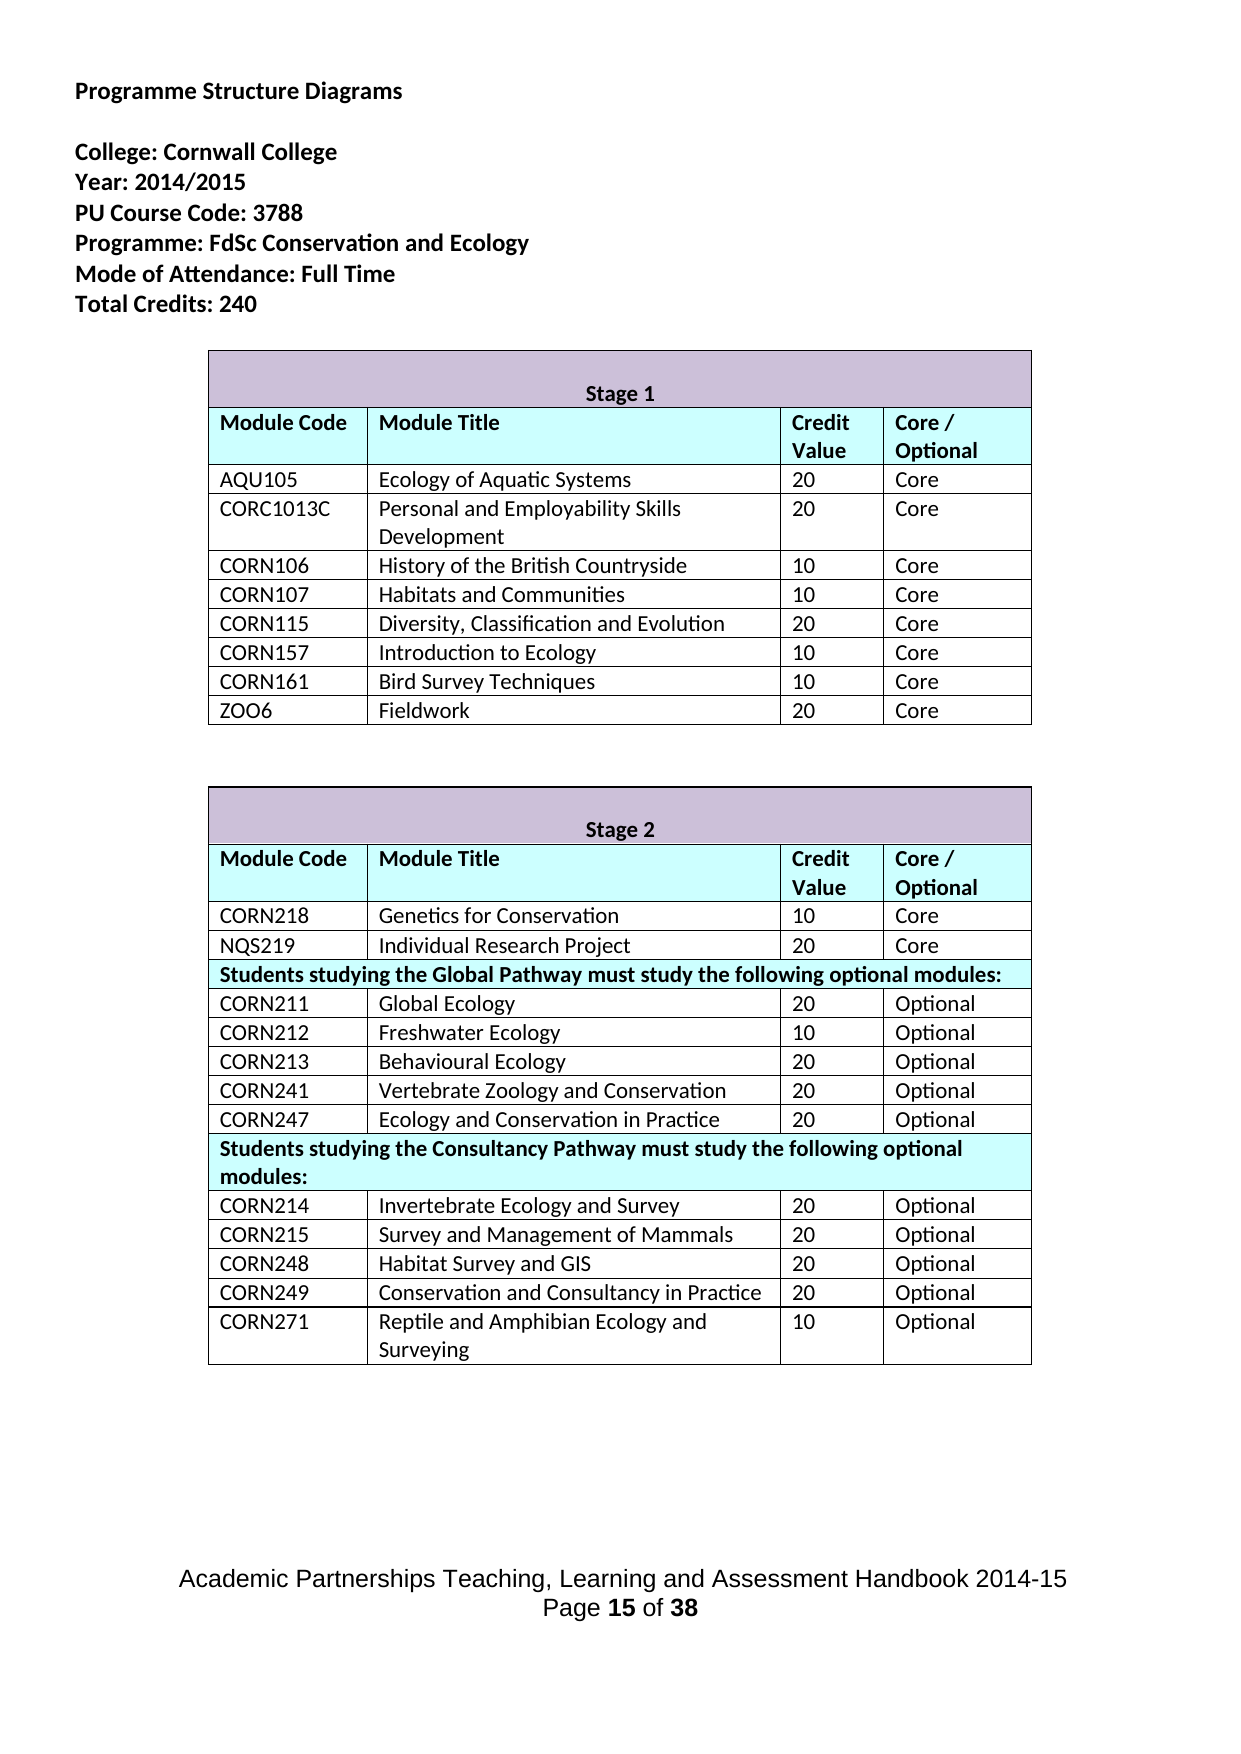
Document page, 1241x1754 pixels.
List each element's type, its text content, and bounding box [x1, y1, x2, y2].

table_header Stage 2 [209, 788, 1031, 843]
table_cell CORC1013C [209, 494, 367, 550]
table_cell 10 [781, 902, 883, 930]
table_cell 10 [781, 667, 883, 695]
table_cell Genetics for Conservation [368, 902, 780, 930]
table_cell CORN107 [209, 580, 367, 608]
table_cell Individual Research Project [368, 931, 780, 959]
table_cell 10 [781, 638, 883, 666]
table_cell CORN218 [209, 902, 367, 930]
table_cell Module Title [368, 408, 780, 464]
text Total Credits: 240 [75, 289, 1165, 319]
table_cell Diversity, Classification and Evolution [368, 609, 780, 637]
table_cell Optional [884, 989, 1031, 1017]
table_cell 20 [781, 1279, 883, 1306]
table_cell 20 [781, 989, 883, 1017]
table_cell Global Ecology [368, 989, 780, 1017]
table_cell Reptile and Amphibian Ecology and Surveying [368, 1308, 780, 1363]
text Programme Structure Diagrams [75, 75, 1165, 106]
table_cell CORN215 [209, 1220, 367, 1248]
table_cell Credit Value [781, 408, 883, 464]
table_cell Core [884, 696, 1031, 724]
table_cell Bird Survey Techniques [368, 667, 780, 695]
table_cell CORN106 [209, 551, 367, 579]
table_cell Module Title [368, 845, 780, 901]
table_cell Core [884, 551, 1031, 579]
table_cell Core / Optional [884, 845, 1031, 901]
table_cell 10 [781, 1308, 883, 1363]
table_cell Habitats and Communities [368, 580, 780, 608]
table_cell CORN249 [209, 1279, 367, 1306]
table_cell ZOO6 [209, 696, 367, 724]
table_cell Optional [884, 1018, 1031, 1046]
table_cell Introduction to Ecology [368, 638, 780, 666]
table_cell Core [884, 580, 1031, 608]
table_cell 10 [781, 1018, 883, 1046]
table_cell CORN241 [209, 1076, 367, 1104]
table_cell Core [884, 609, 1031, 637]
table_cell 20 [781, 931, 883, 959]
text Programme: FdSc Conservation and Ecology [75, 228, 1165, 258]
table_cell Freshwater Ecology [368, 1018, 780, 1046]
table_cell 20 [781, 494, 883, 550]
table_cell Core [884, 931, 1031, 959]
table_cell 20 [781, 1191, 883, 1219]
table_cell Optional [884, 1249, 1031, 1277]
table_cell 10 [781, 551, 883, 579]
table_cell 20 [781, 696, 883, 724]
table_cell Vertebrate Zoology and Conservation [368, 1076, 780, 1104]
table_cell 20 [781, 1047, 883, 1075]
table_cell CORN211 [209, 989, 367, 1017]
table_cell Core [884, 465, 1031, 493]
table_cell Module Code [209, 408, 367, 464]
table_cell Students studying the Consultancy Pathway must study the following optional modules: [209, 1134, 1031, 1190]
table_cell Optional [884, 1279, 1031, 1306]
table_cell Habitat Survey and GIS [368, 1249, 780, 1277]
table_cell 20 [781, 609, 883, 637]
table_cell Optional [884, 1220, 1031, 1248]
table_cell Ecology of Aquatic Systems [368, 465, 780, 493]
text College: Cornwall College [75, 136, 1165, 167]
table_header Stage 1 [209, 351, 1031, 407]
table_cell Core [884, 902, 1031, 930]
table_cell CORN115 [209, 609, 367, 637]
table_cell CORN214 [209, 1191, 367, 1219]
table_cell 20 [781, 1076, 883, 1104]
text PU Course Code: 3788 [75, 197, 1165, 228]
table_cell Optional [884, 1191, 1031, 1219]
table_cell 20 [781, 1105, 883, 1133]
table_cell NQS219 [209, 931, 367, 959]
table_cell Behavioural Ecology [368, 1047, 780, 1075]
text Mode of Attendance: Full Time [75, 258, 1165, 289]
table_cell Optional [884, 1076, 1031, 1104]
table_cell CORN213 [209, 1047, 367, 1075]
table_cell Personal and Employability Skills Development [368, 494, 780, 550]
table_cell Ecology and Conservation in Practice [368, 1105, 780, 1133]
table_cell Invertebrate Ecology and Survey [368, 1191, 780, 1219]
table_cell CORN157 [209, 638, 367, 666]
table_cell Fieldwork [368, 696, 780, 724]
table_cell Core [884, 667, 1031, 695]
table_cell CORN248 [209, 1249, 367, 1277]
table_cell Core [884, 494, 1031, 550]
text Year: 2014/2015 [75, 167, 1165, 197]
table_cell Module Code [209, 845, 367, 901]
table_cell CORN247 [209, 1105, 367, 1133]
table_cell 20 [781, 465, 883, 493]
table_cell AQU105 [209, 465, 367, 493]
table_cell Survey and Management of Mammals [368, 1220, 780, 1248]
table_cell 10 [781, 580, 883, 608]
table_cell 20 [781, 1249, 883, 1277]
table_cell Optional [884, 1105, 1031, 1133]
table_cell Core / Optional [884, 408, 1031, 464]
table_cell CORN271 [209, 1308, 367, 1363]
table_cell Core [884, 638, 1031, 666]
table_cell History of the British Countryside [368, 551, 780, 579]
table_cell Students studying the Global Pathway must study the following optional modules: [209, 960, 1031, 988]
table_cell Optional [884, 1308, 1031, 1363]
table_cell Conservation and Consultancy in Practice [368, 1279, 780, 1306]
table_cell Credit Value [781, 845, 883, 901]
table_cell CORN161 [209, 667, 367, 695]
table_cell Optional [884, 1047, 1031, 1075]
table_cell CORN212 [209, 1018, 367, 1046]
table_cell 20 [781, 1220, 883, 1248]
